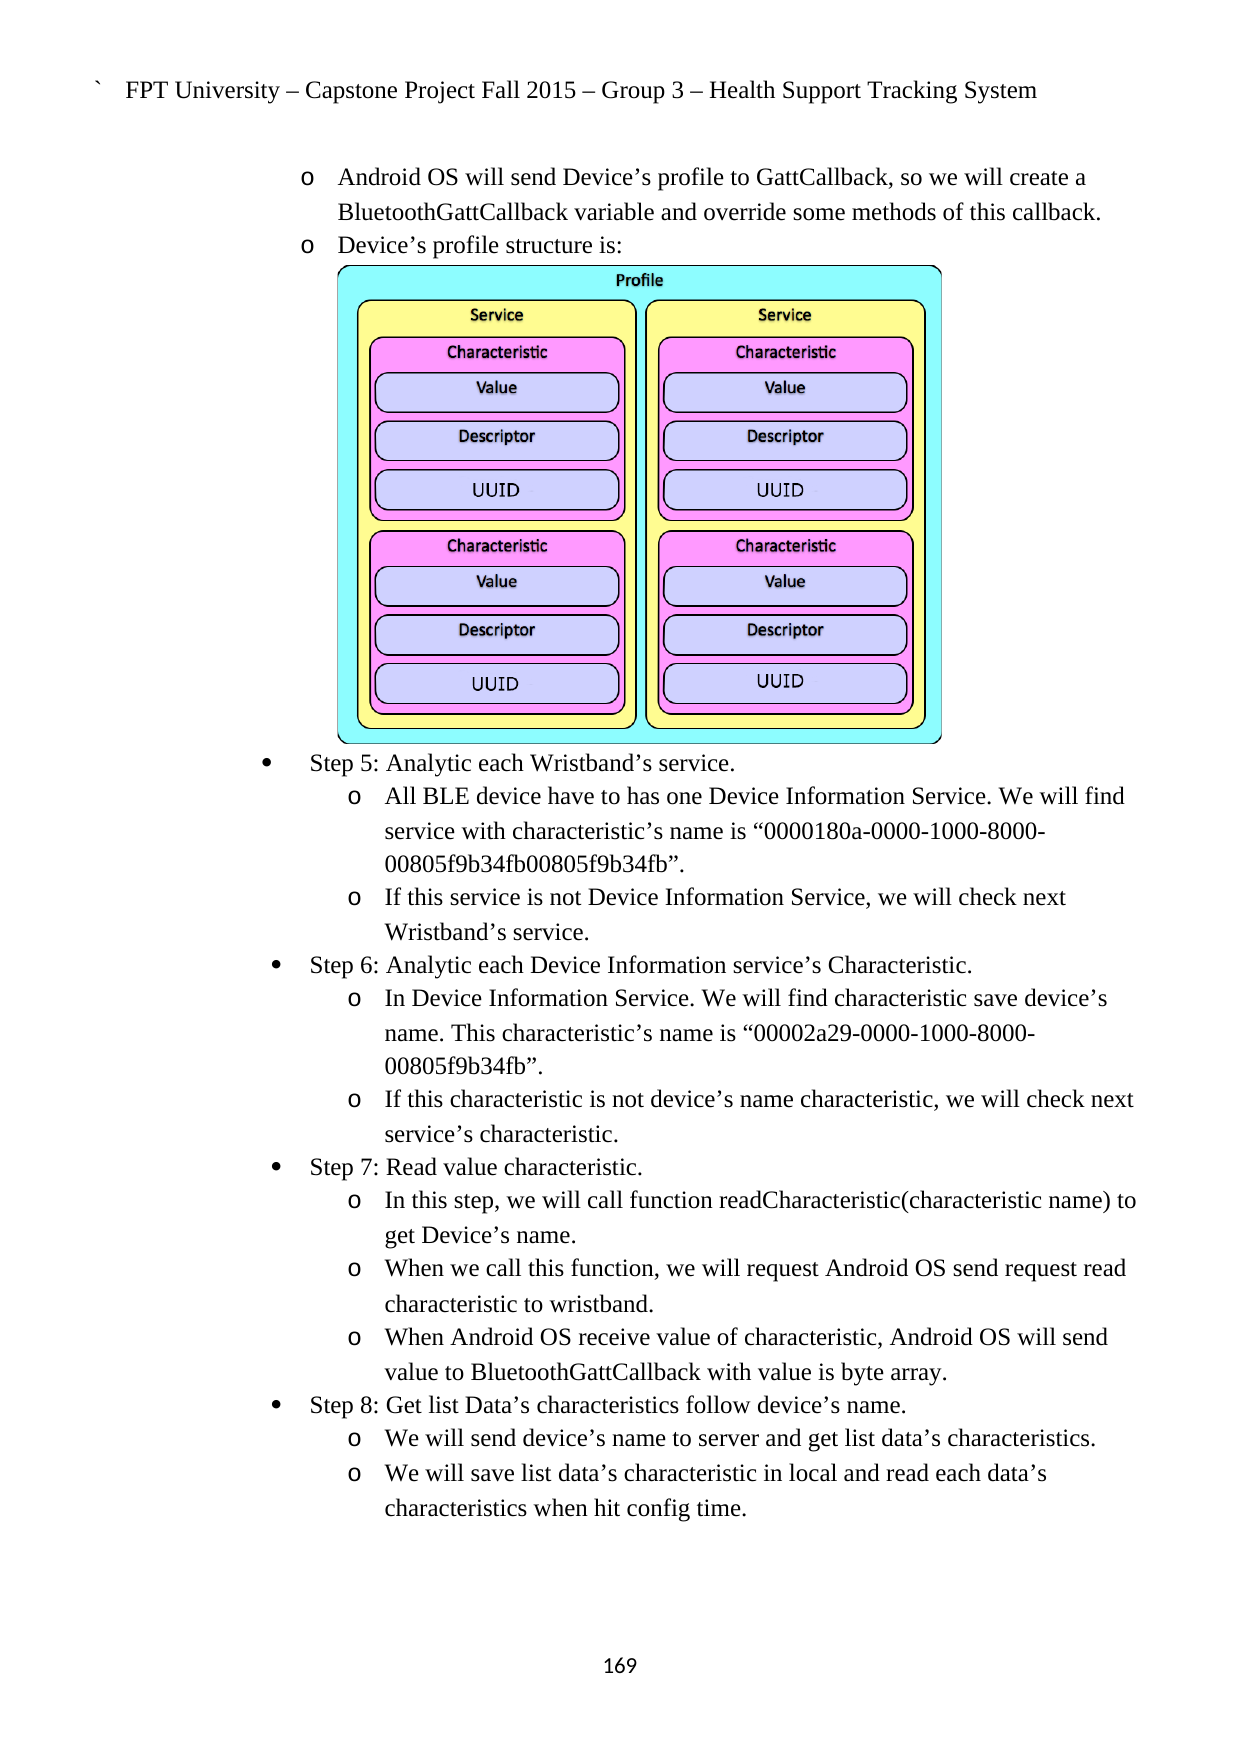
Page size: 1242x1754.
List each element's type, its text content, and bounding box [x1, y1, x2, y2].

list Step 5: Analytic each Wristband’s service. [262, 748, 1146, 777]
list When we call this function, we will request Android OS send request read characteristic to wristband. [347, 1253, 1146, 1317]
picture [337, 265, 942, 744]
list We will send device’s name to server and get list data’s characteristics. [347, 1423, 1146, 1454]
list If this service is not Device Information Service, we will check next Wristband’s service. [347, 882, 1146, 946]
list All BLE device have to has one Device Information Service. We will find service with characteristic’s name is “0000180a-0000-1000-8000-00805f9b34fb00805f9b34fb”. [347, 781, 1146, 878]
list In this step, we will call function readCharacteristic(characteristic name) to get Device’s name. [347, 1185, 1146, 1249]
list Step 7: Read value characteristic. [272, 1152, 1146, 1181]
list Device’s profile structure is: [300, 230, 1146, 261]
list When Android OS receive value of characteristic, Android OS will send value to BluetoothGattCallback with value is byte array. [347, 1322, 1146, 1386]
list If this characteristic is not device’s name characteristic, we will check next service’s characteristic. [347, 1084, 1146, 1148]
list Step 8: Get list Data’s characteristics follow device’s name. [272, 1390, 1146, 1418]
list In Device Information Service. We will find characteristic save device’s name. This characteristic’s name is “00002a29-0000-1000-8000-00805f9b34fb”. [347, 983, 1146, 1080]
list Step 6: Analytic each Device Information service’s Characteristic. [272, 950, 1146, 979]
list We will save list data’s characteristic in local and read each data’s characteristics when hit config time. [347, 1458, 1146, 1522]
list Android OS will send Device’s profile to GattCallback, so we will create a BluetoothGattCallback variable and override some methods of this callback. [300, 162, 1146, 226]
